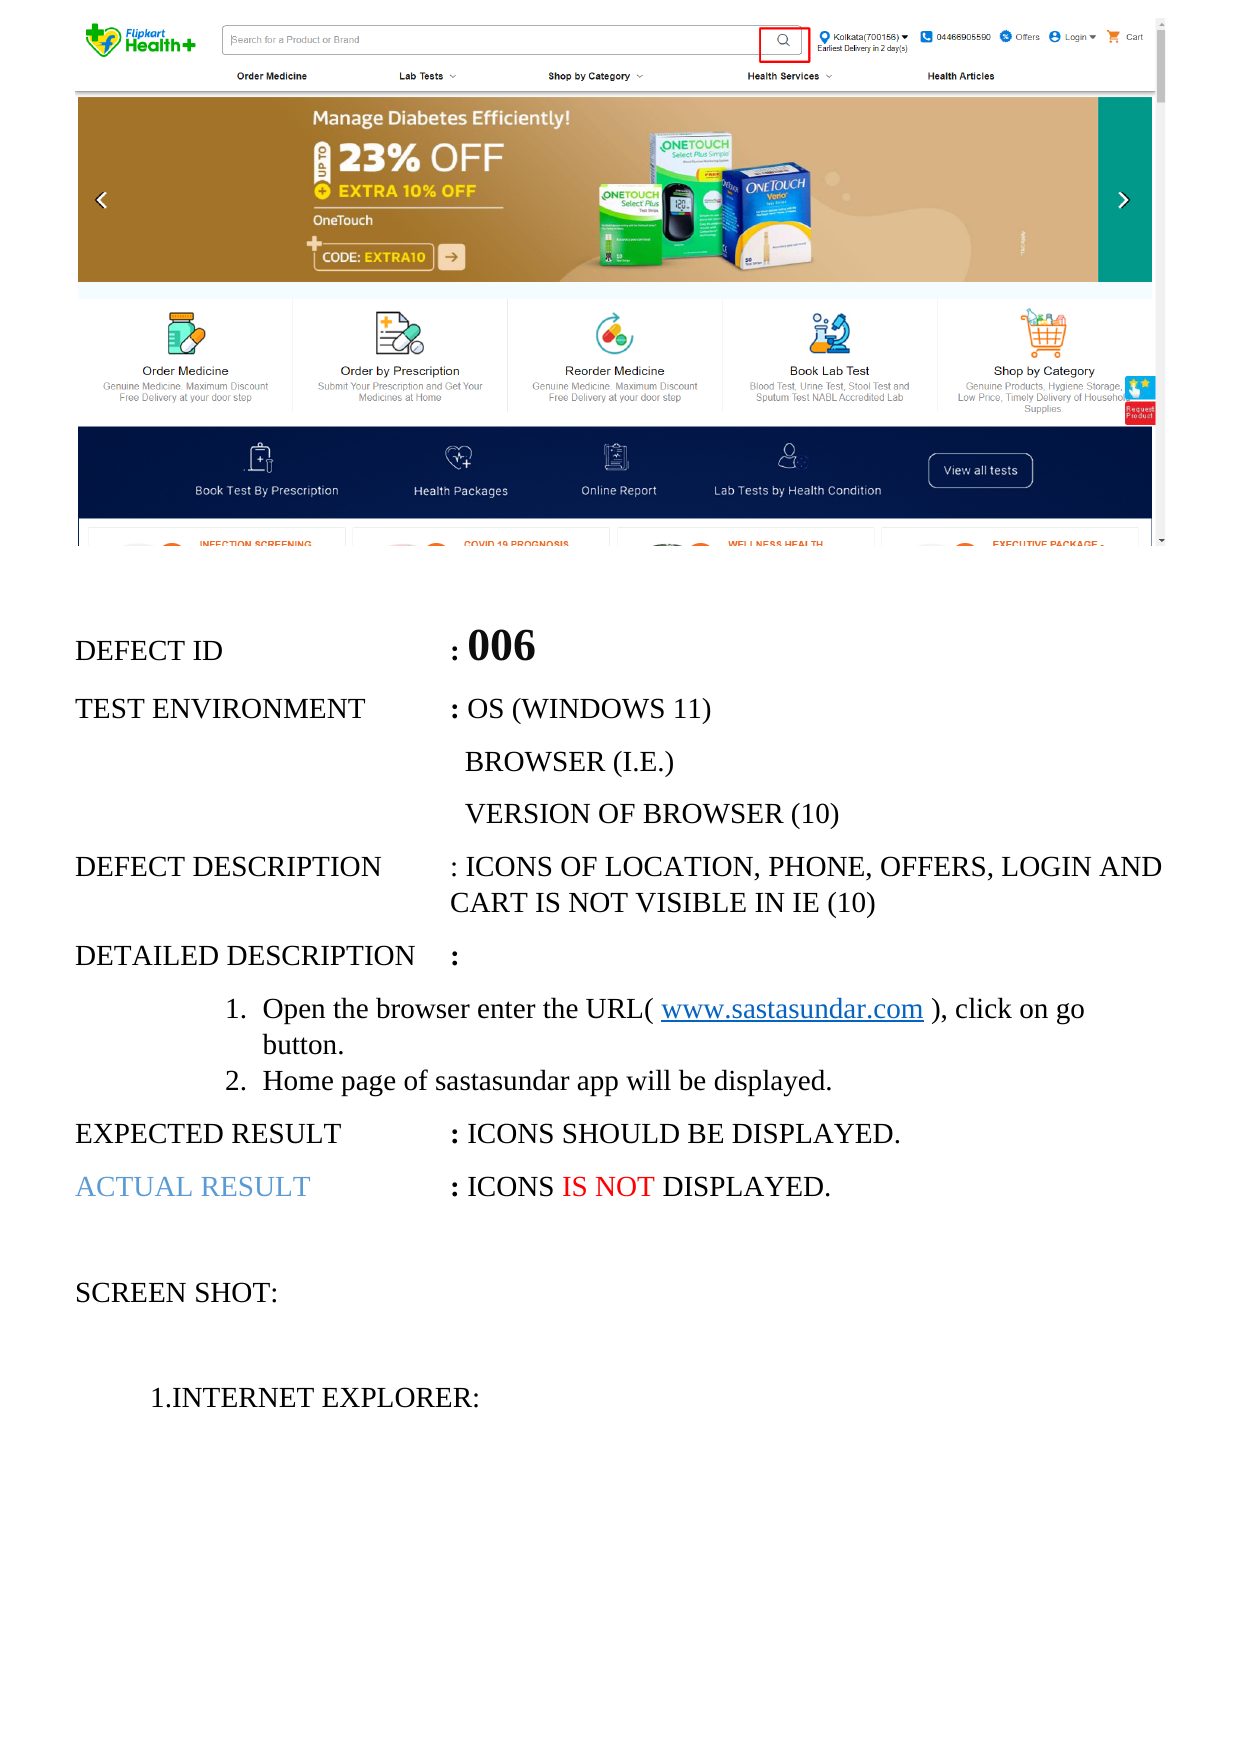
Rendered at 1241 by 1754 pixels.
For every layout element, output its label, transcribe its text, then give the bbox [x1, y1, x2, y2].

text VERSION OF BROWSER (10) [450, 797, 1165, 830]
text 1.INTERNET EXPLORER: [75, 1380, 1165, 1414]
picture [75, 18, 1166, 546]
text ACTUAL RESULT : ICONS IS NOT DISPLAYED. [75, 1169, 1165, 1203]
text SCREEN SHOT: [75, 1275, 1165, 1308]
text DEFECT DESCRIPTION : ICONS OF LOCATION, PHONE, OFFERS, LOGIN AND CART IS NOT VISIBLE IN IE (10) [75, 849, 1165, 919]
text BROWSER (I.E.) [450, 744, 1165, 777]
list Open the browser enter the URL( www.sastasundar.com ), click on go button. [225, 991, 1165, 1061]
text DEFECT ID : 006 [75, 617, 1165, 670]
text DETAILED DESCRIPTION : [75, 938, 1165, 972]
list Home page of sastasundar app will be displayed. [225, 1063, 1165, 1097]
text EXPECTED RESULT : ICONS SHOULD BE DISPLAYED. [75, 1116, 1165, 1150]
text TEST ENVIRONMENT : OS (WINDOWS 11) [75, 691, 1165, 724]
